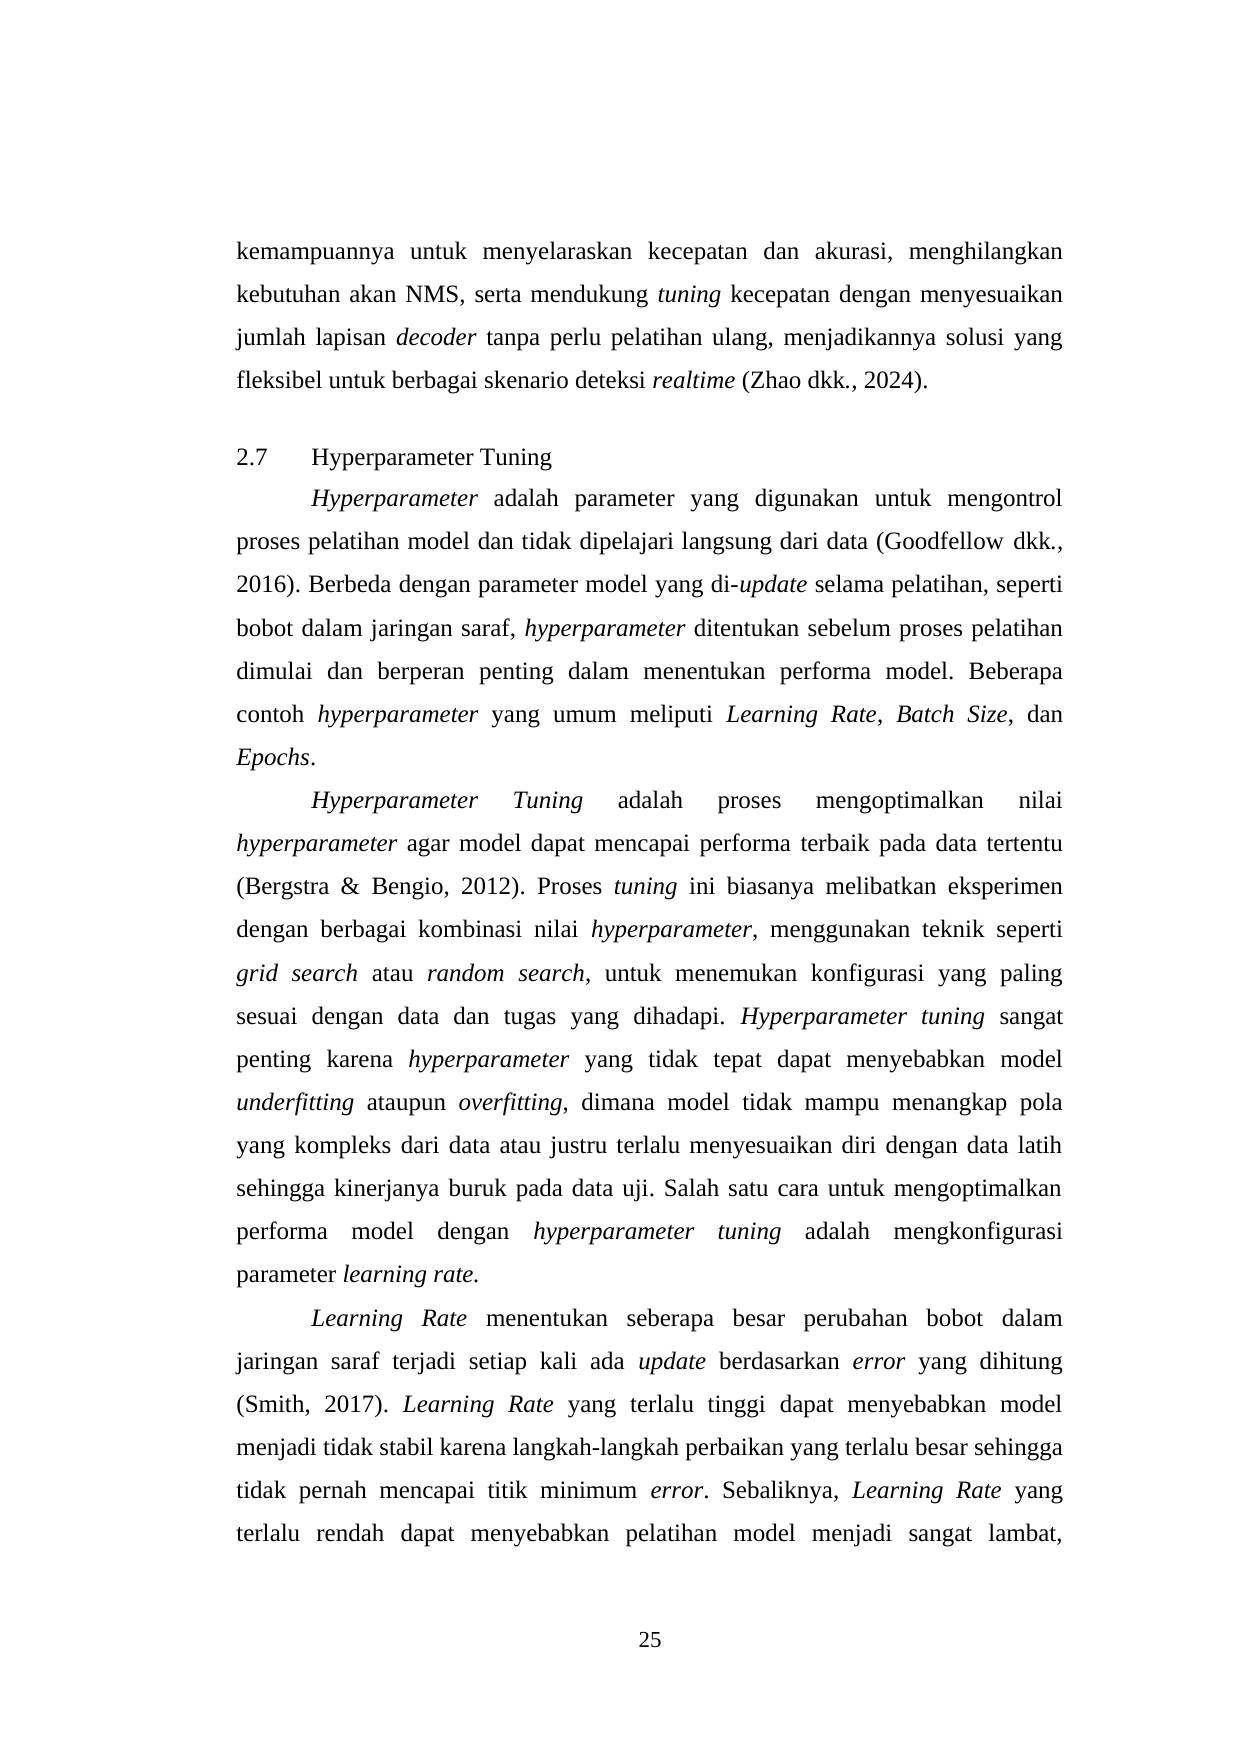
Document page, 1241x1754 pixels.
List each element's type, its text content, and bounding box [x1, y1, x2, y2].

text Hyperparameter adalah parameter yang digunakan untuk mengontrol proses pelatihan model dan tidak dipelajari langsung dari data (Goodfellow dkk., 2016). Berbeda dengan parameter model yang di-update selama pelatihan, seperti bobot dalam jaringan saraf, hyperparameter ditentukan sebelum proses pelatihan dimulai dan berperan penting dalam menentukan performa model. Beberapa contoh hyperparameter yang umum meliputi Learning Rate, Batch Size, dan Epochs. [236, 483, 1063, 771]
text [236, 1303, 1063, 1547]
text Hyperparameter Tuning adalah proses mengoptimalkan nilai hyperparameter agar model dapat mencapai performa terbaik pada data tertentu (Bergstra & Bengio, 2012). Proses tuning ini biasanya melibatkan eksperimen dengan berbagai kombinasi nilai hyperparameter, menggunakan teknik seperti grid search atau random search, untuk menemukan konfigurasi yang paling sesuai dengan data dan tugas yang dihadapi. Hyperparameter tuning sangat penting karena hyperparameter yang tidak tepat dapat menyebabkan model underfitting ataupun overfitting, dimana model tidak mampu menangkap pola yang kompleks dari data atau justru terlalu menyesuaikan diri dengan data latih sehingga kinerjanya buruk pada data uji. Salah satu cara untuk mengoptimalkan performa model dengan hyperparameter tuning adalah mengkonfigurasi parameter learning rate. [236, 785, 1063, 1288]
subtitle 2.7 Hyperparameter Tuning [236, 442, 1063, 471]
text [236, 236, 1063, 394]
